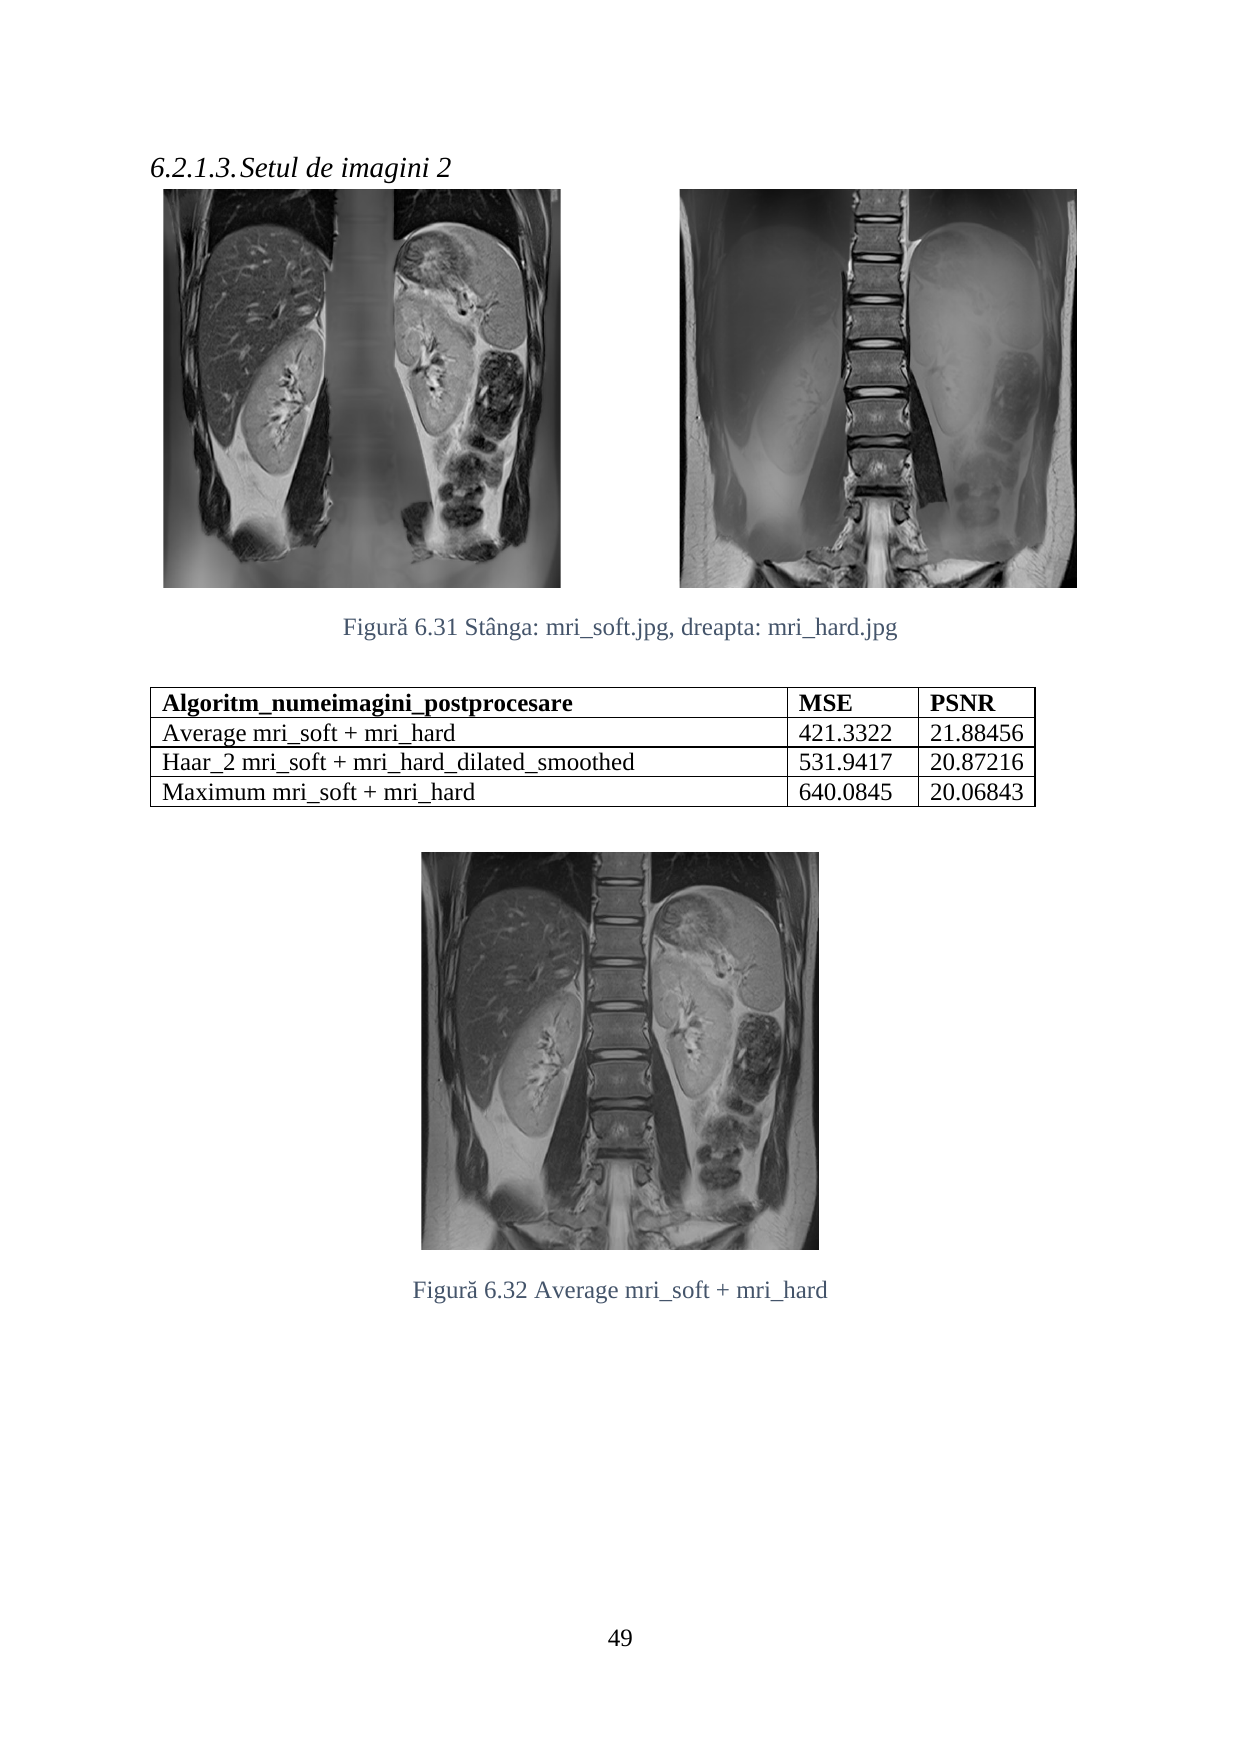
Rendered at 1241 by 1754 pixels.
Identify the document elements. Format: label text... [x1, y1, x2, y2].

picture [679, 189, 1077, 588]
table_cell 421.3322 [788, 718, 918, 746]
table_cell Average mri_soft + mri_hard [151, 718, 787, 746]
table_header MSE [788, 688, 918, 717]
picture [421, 852, 819, 1250]
table_cell 640.0845 [788, 777, 918, 806]
picture [163, 189, 561, 588]
table_header PSNR [919, 688, 1034, 717]
table_cell Haar_2 mri_soft + mri_hard_dilated_smoothed [151, 748, 787, 776]
table_header Algoritm_numeimagini_postprocesare [151, 688, 787, 717]
table_cell 20.06843 [919, 777, 1034, 806]
table_cell Maximum mri_soft + mri_hard [151, 777, 787, 806]
table_cell 21.88456 [919, 718, 1034, 746]
table_cell 20.87216 [919, 748, 1034, 776]
table_cell 531.9417 [788, 748, 918, 776]
subtitle Setul de imagini 2 [150, 150, 1090, 183]
